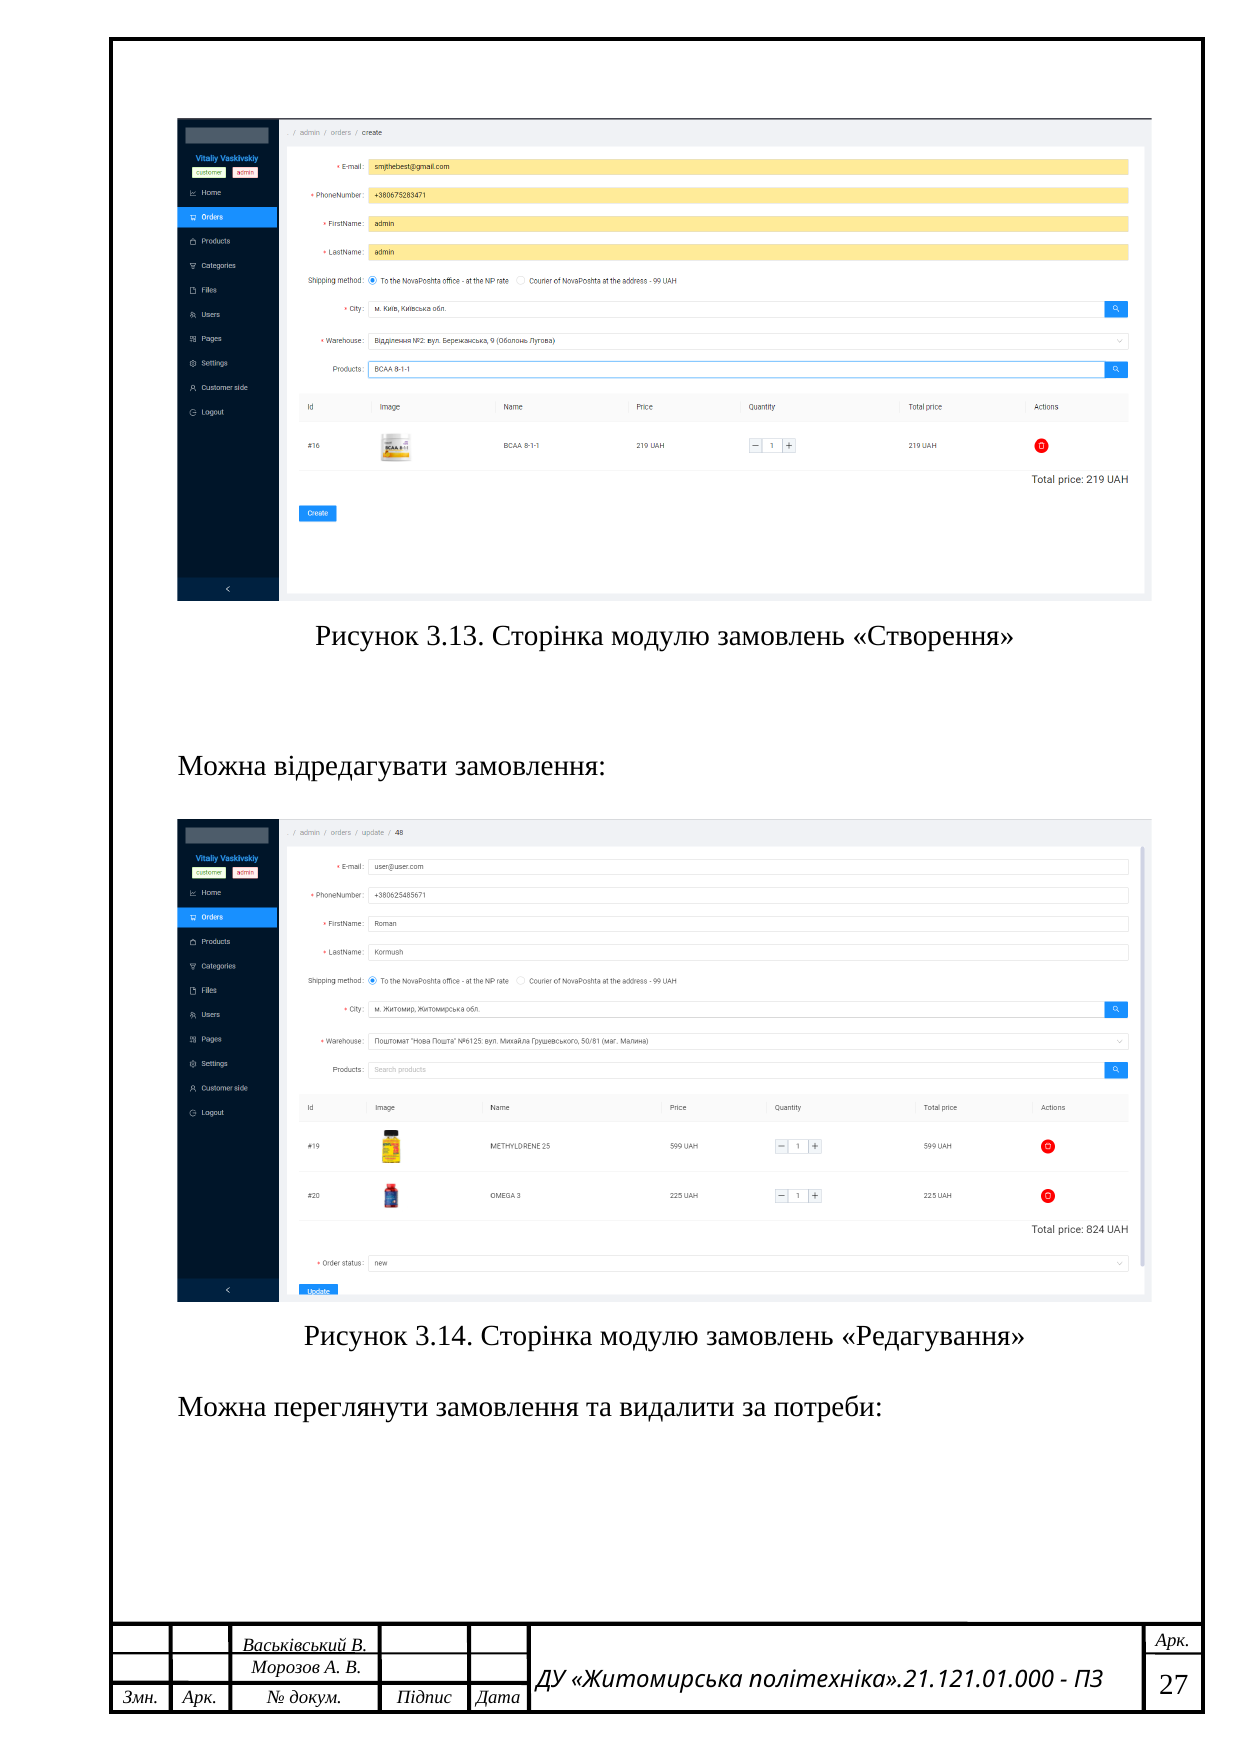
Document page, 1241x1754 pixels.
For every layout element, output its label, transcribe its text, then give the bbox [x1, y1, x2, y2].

picture [177, 819, 1152, 1302]
text Можна відредагувати замовлення: [177, 748, 1152, 782]
text Можна переглянути замовлення та видалити за потреби: [177, 1389, 1152, 1423]
text Рисунок 3.14. Сторінка модулю замовлень «Редагування» [177, 1302, 1152, 1352]
text Рисунок 3.13. Сторінка модулю замовлень «Створення» [177, 601, 1152, 651]
picture [177, 118, 1152, 601]
